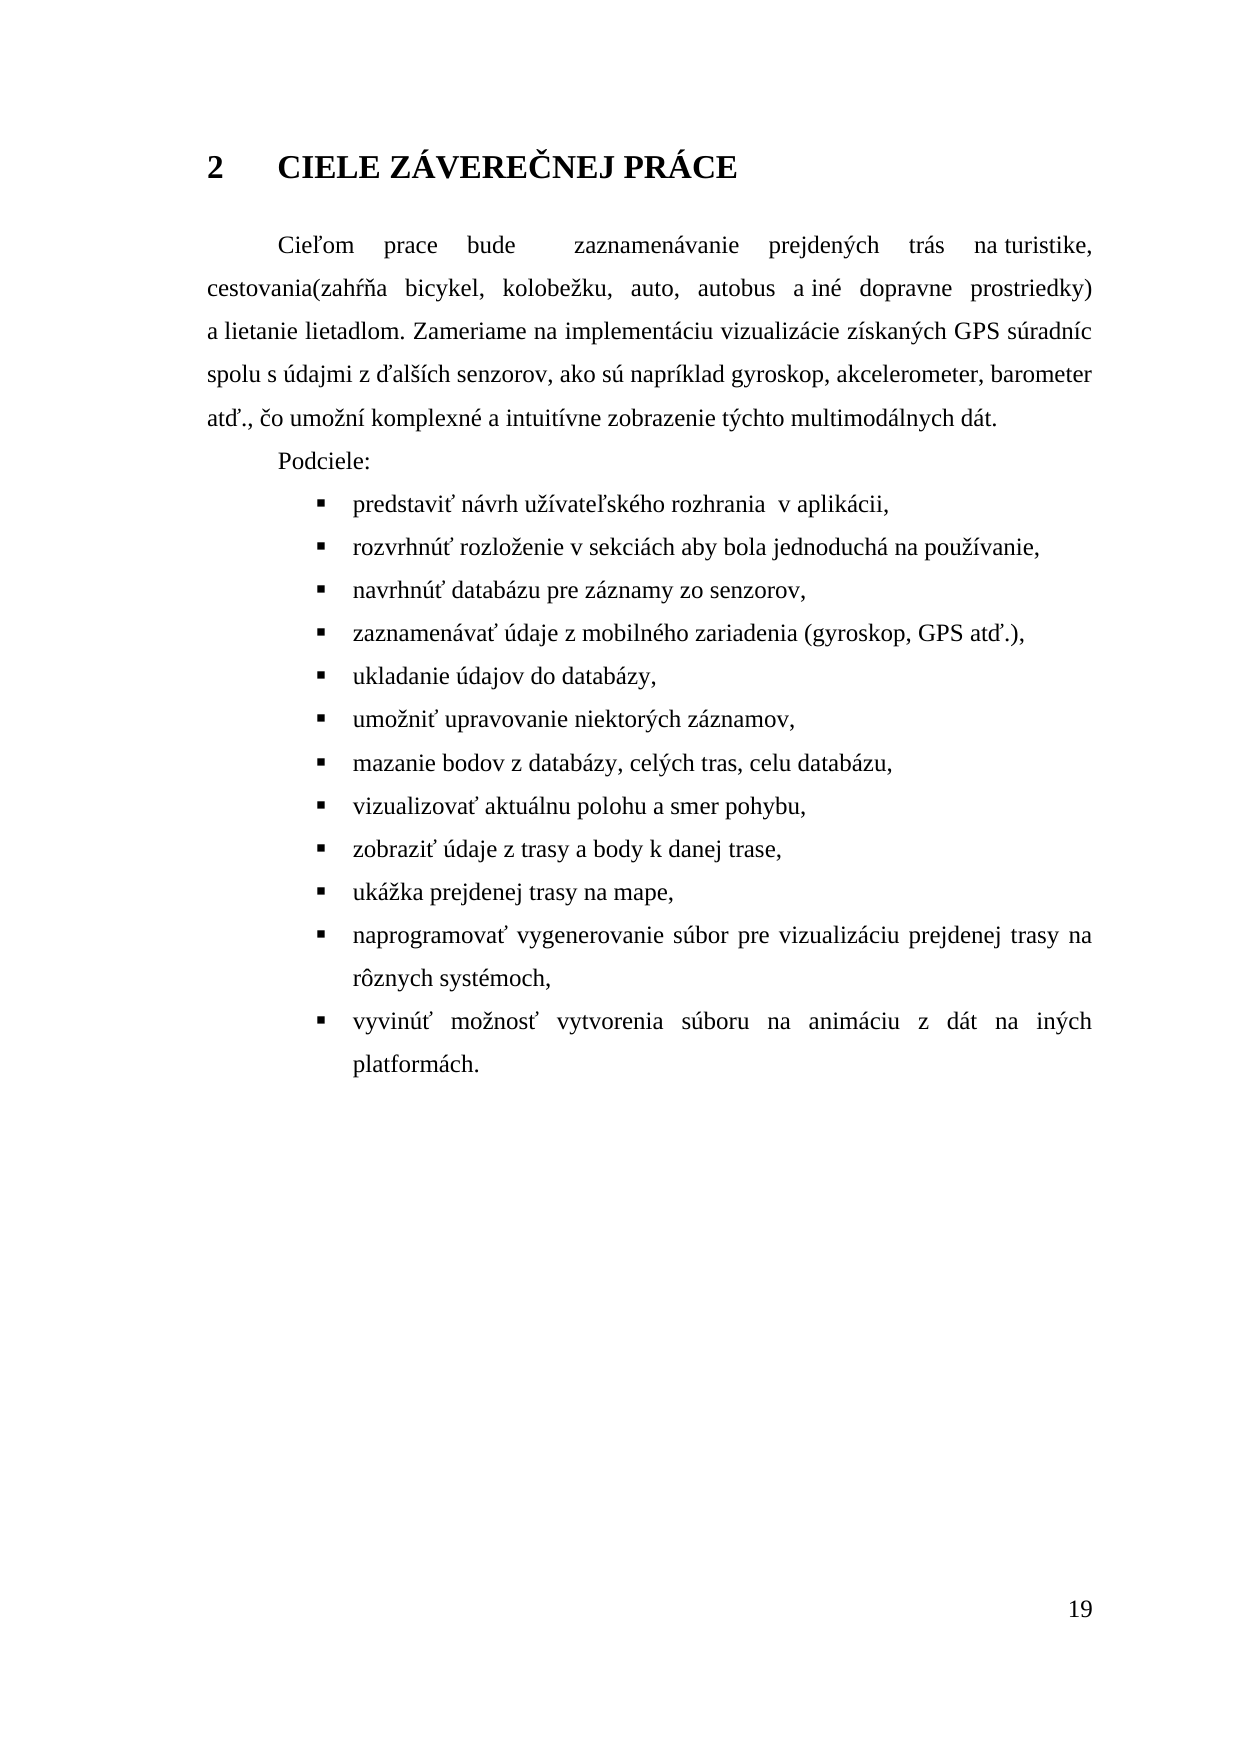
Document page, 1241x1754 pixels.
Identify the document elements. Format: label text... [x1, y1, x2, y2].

text Podciele: [207, 446, 1092, 474]
subtitle 2 Ciele záverečnej práce [207, 148, 1092, 186]
list vyvinúť možnosť vytvorenia súboru na animáciu z dát na iných platformách. [315, 1006, 1092, 1078]
list mazanie bodov z databázy, celých tras, celu databázu, [315, 748, 1092, 776]
list ukladanie údajov do databázy, [315, 661, 1092, 690]
list umožniť upravovanie niektorých záznamov, [315, 704, 1092, 733]
list navrhnúť databázu pre záznamy zo senzorov, [315, 575, 1092, 604]
text Cieľom prace bude zaznamenávanie prejdených trás na turistike, cestovania(zahŕňa bicykel, kolobežku, auto, autobus a iné dopravne prostriedky) a lietanie lietadlom. Zameriame na implementáciu vizualizácie získaných GPS súradníc spolu s údajmi z ďalších senzorov, ako sú napríklad gyroskop, akcelerometer, barometer atď., čo umožní komplexné a intuitívne zobrazenie týchto multimodálnych dát. [207, 230, 1092, 431]
list rozvrhnúť rozloženie v sekciách aby bola jednoduchá na používanie, [315, 532, 1092, 561]
list zobraziť údaje z trasy a body k danej trase, [315, 834, 1092, 863]
list predstaviť návrh užívateľského rozhrania v aplikácii, [315, 489, 1092, 518]
list naprogramovať vygenerovanie súbor pre vizualizáciu prejdenej trasy na rôznych systémoch, [315, 920, 1092, 992]
list vizualizovať aktuálnu polohu a smer pohybu, [315, 791, 1092, 819]
list zaznamenávať údaje z mobilného zariadenia (gyroskop, GPS atď.), [315, 618, 1092, 647]
list ukážka prejdenej trasy na mape, [315, 877, 1092, 906]
